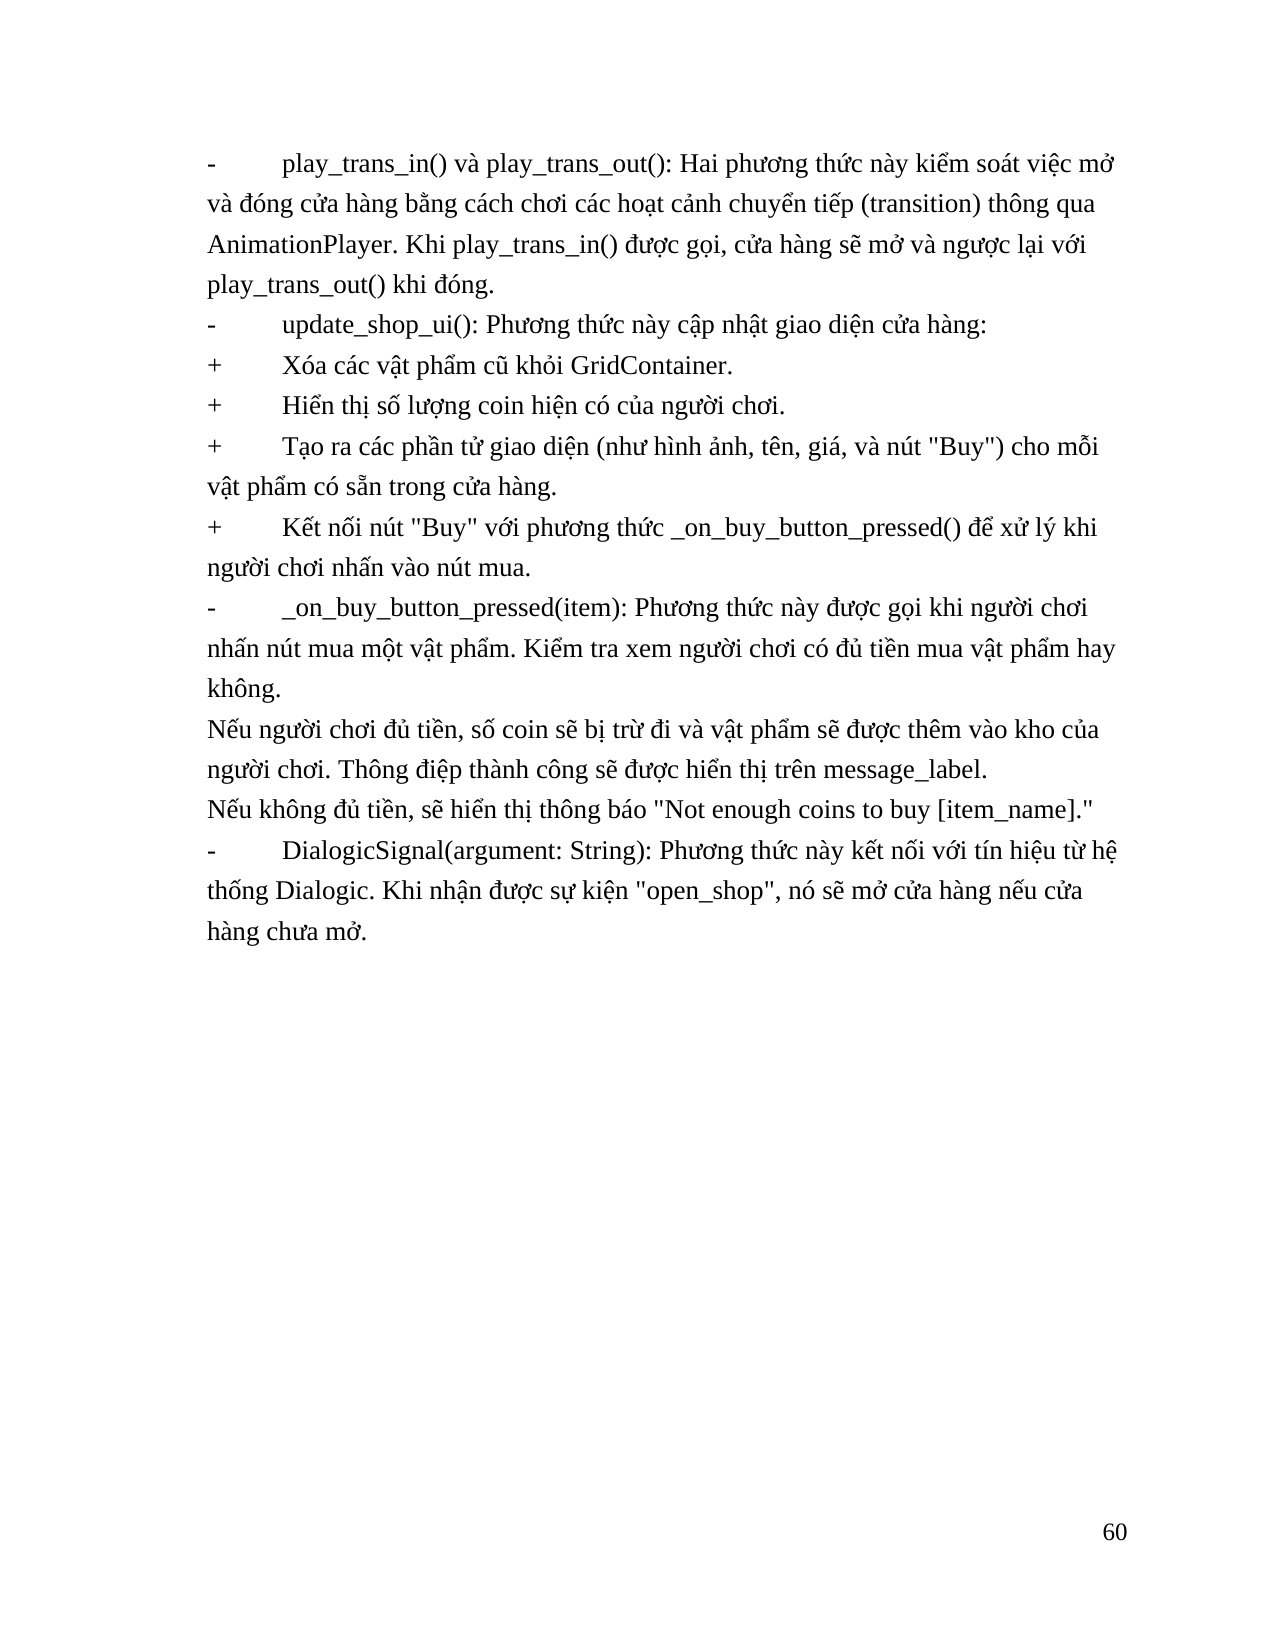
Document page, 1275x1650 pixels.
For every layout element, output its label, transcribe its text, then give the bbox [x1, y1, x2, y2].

text Nếu không đủ tiền, sẽ hiển thị thông báo "Not enough coins to buy [item_name]." [207, 794, 1127, 825]
text - play_trans_in() và play_trans_out(): Hai phương thức này kiểm soát việc mở và đóng cửa hàng bằng cách chơi các hoạt cảnh chuyển tiếp (transition) thông qua AnimationPlayer. Khi play_trans_in() được gọi, cửa hàng sẽ mở và ngược lại với play_trans_out() khi đóng. [207, 147, 1127, 299]
text - _on_buy_button_pressed(item): Phương thức này được gọi khi người chơi nhấn nút mua một vật phẩm. Kiểm tra xem người chơi có đủ tiền mua vật phẩm hay không. [207, 592, 1127, 703]
text + Kết nối nút "Buy" với phương thức _on_buy_button_pressed() để xử lý khi người chơi nhấn vào nút mua. [207, 511, 1127, 582]
text Nếu người chơi đủ tiền, số coin sẽ bị trừ đi và vật phẩm sẽ được thêm vào kho của người chơi. Thông điệp thành công sẽ được hiển thị trên message_label. [207, 713, 1127, 784]
text + Xóa các vật phẩm cũ khỏi GridContainer. [207, 349, 1127, 380]
text + Tạo ra các phần tử giao diện (như hình ảnh, tên, giá, và nút "Buy") cho mỗi vật phẩm có sẵn trong cửa hàng. [207, 430, 1127, 501]
text - update_shop_ui(): Phương thức này cập nhật giao diện cửa hàng: [207, 309, 1127, 340]
text + Hiển thị số lượng coin hiện có của người chơi. [207, 389, 1127, 421]
text - DialogicSignal(argument: String): Phương thức này kết nối với tín hiệu từ hệ thống Dialogic. Khi nhận được sự kiện "open_shop", nó sẽ mở cửa hàng nếu cửa hàng chưa mở. [207, 834, 1127, 946]
